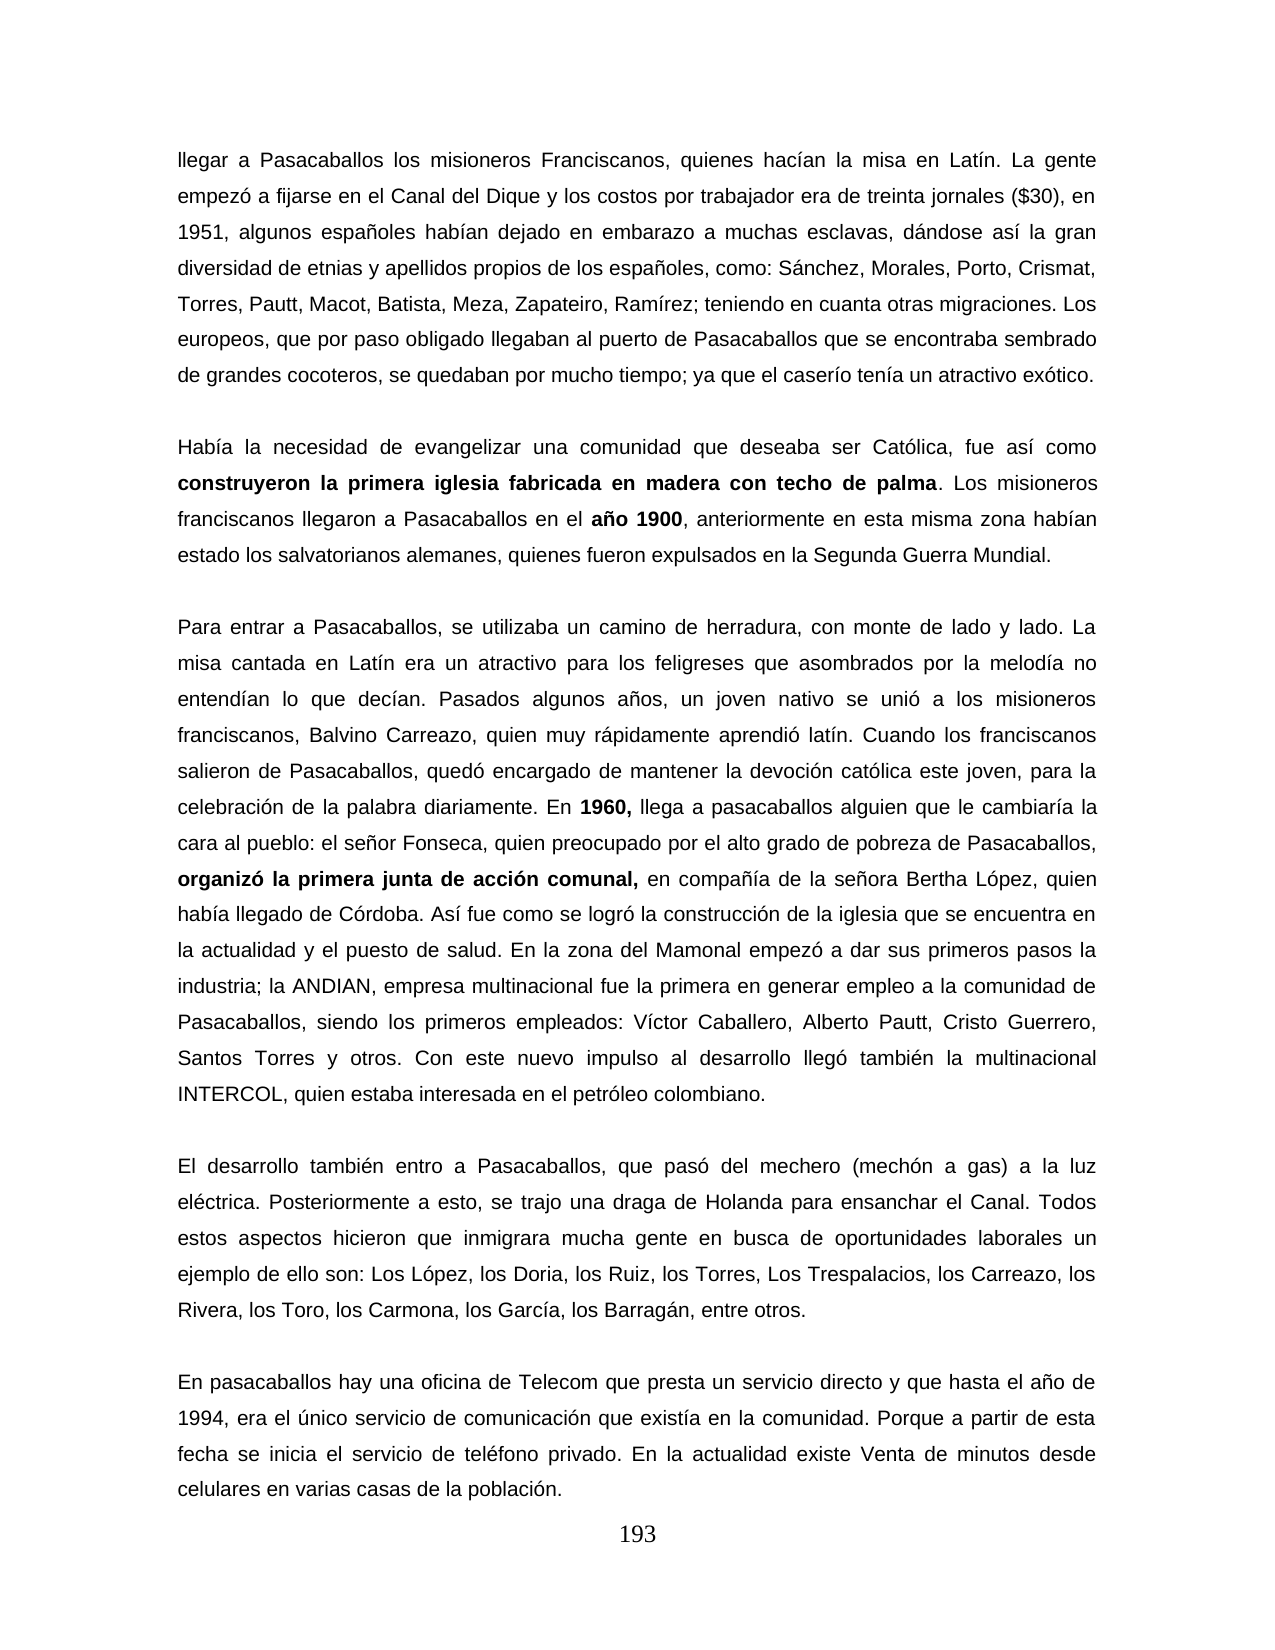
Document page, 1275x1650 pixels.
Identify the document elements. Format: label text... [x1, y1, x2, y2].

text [177, 148, 1098, 387]
text Había la necesidad de evangelizar una comunidad que deseaba ser Católica, fue así como construyeron la primera iglesia fabricada en madera con techo de palma. Los misioneros franciscanos llegaron a Pasacaballos en el año 1900, anteriormente en esta misma zona habían estado los salvatorianos alemanes, quienes fueron expulsados en la Segunda Guerra Mundial. [177, 435, 1098, 567]
text Para entrar a Pasacaballos, se utilizaba un camino de herradura, con monte de lado y lado. La misa cantada en Latín era un atractivo para los feligreses que asombrados por la melodía no entendían lo que decían. Pasados algunos años, un joven nativo se unió a los misioneros franciscanos, Balvino Carreazo, quien muy rápidamente aprendió latín. Cuando los franciscanos salieron de Pasacaballos, quedó encargado de mantener la devoción católica este joven, para la celebración de la palabra diariamente. En 1960, llega a pasacaballos alguien que le cambiaría la cara al pueblo: el señor Fonseca, quien preocupado por el alto grado de pobreza de Pasacaballos, organizó la primera junta de acción comunal, en compañía de la señora Bertha López, quien había llegado de Córdoba. Así fue como se logró la construcción de la iglesia que se encuentra en la actualidad y el puesto de salud. En la zona del Mamonal empezó a dar sus primeros pasos la industria; la ANDIAN, empresa multinacional fue la primera en generar empleo a la comunidad de Pasacaballos, siendo los primeros empleados: Víctor Caballero, Alberto Pautt, Cristo Guerrero, Santos Torres y otros. Con este nuevo impulso al desarrollo llegó también la multinacional INTERCOL, quien estaba interesada en el petróleo colombiano. [177, 615, 1098, 1106]
text El desarrollo también entro a Pasacaballos, que pasó del mechero (mechón a gas) a la luz eléctrica. Posteriormente a esto, se trajo una draga de Holanda para ensanchar el Canal. Todos estos aspectos hicieron que inmigrara mucha gente en busca de oportunidades laborales un ejemplo de ello son: Los López, los Doria, los Ruiz, los Torres, Los Trespalacios, los Carreazo, los Rivera, los Toro, los Carmona, los García, los Barragán, entre otros. [177, 1154, 1098, 1322]
text En pasacaballos hay una oficina de Telecom que presta un servicio directo y que hasta el año de 1994, era el único servicio de comunicación que existía en la comunidad. Porque a partir de esta fecha se inicia el servicio de teléfono privado. En la actualidad existe Venta de minutos desde celulares en varias casas de la población. [177, 1369, 1098, 1501]
